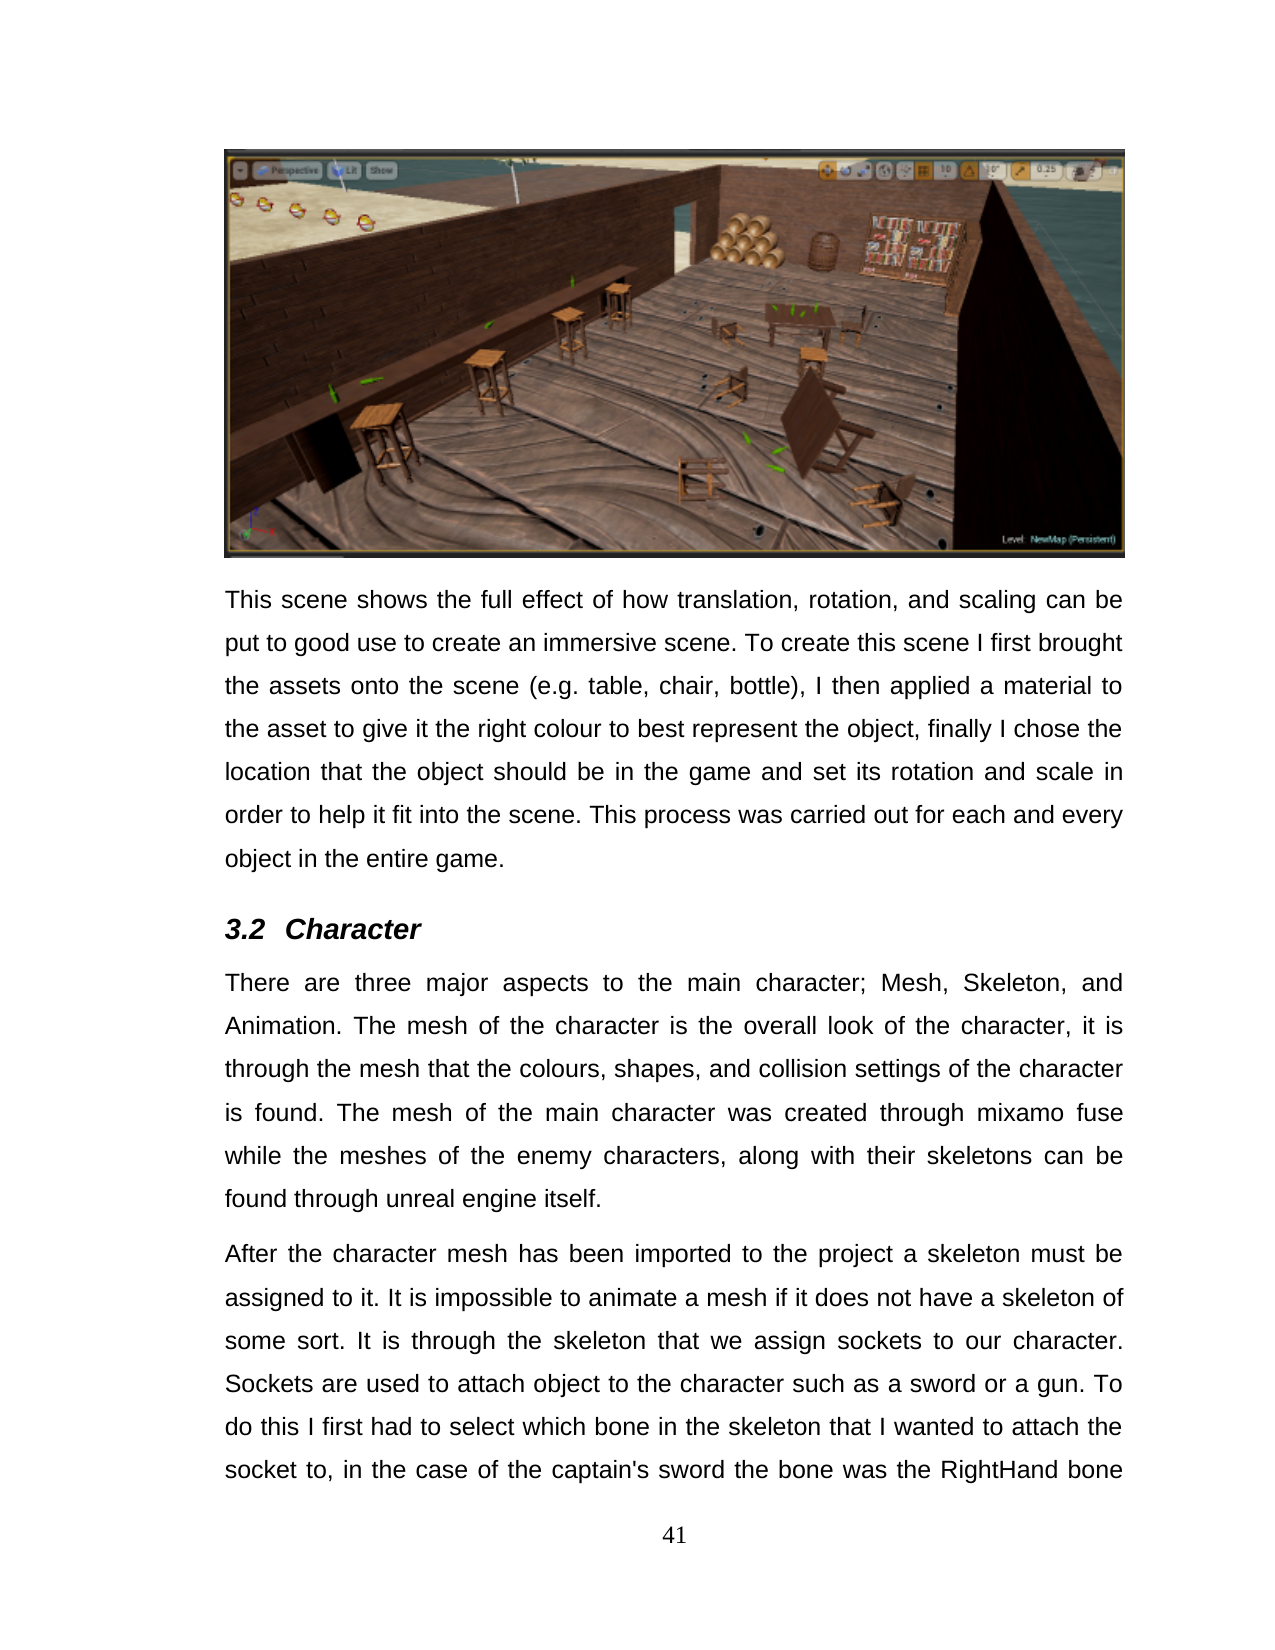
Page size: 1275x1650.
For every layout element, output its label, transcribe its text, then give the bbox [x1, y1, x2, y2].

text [224, 1239, 1125, 1484]
text This scene shows the full effect of how translation, rotation, and scaling can be put to good use to create an immersive scene. To create this scene I first brought the assets onto the scene (e.g. table, chair, bottle), I then applied a material to the asset to give it the right colour to best represent the object, finally I chose the location that the object should be in the game and set its rotation and scale in order to help it fit into the scene. This process was carried out for each and every object in the entire game. [224, 585, 1125, 872]
text There are three major aspects to the main character; Mesh, Skeleton, and Animation. The mesh of the character is the overall look of the character, it is through the mesh that the colours, shapes, and collision settings of the character is found. The mesh of the main character was created through mixamo fuse while the meshes of the enemy characters, along with their skeletons can be found through unreal engine itself. [224, 968, 1125, 1213]
subtitle Character [224, 912, 1125, 945]
picture [224, 149, 1125, 558]
